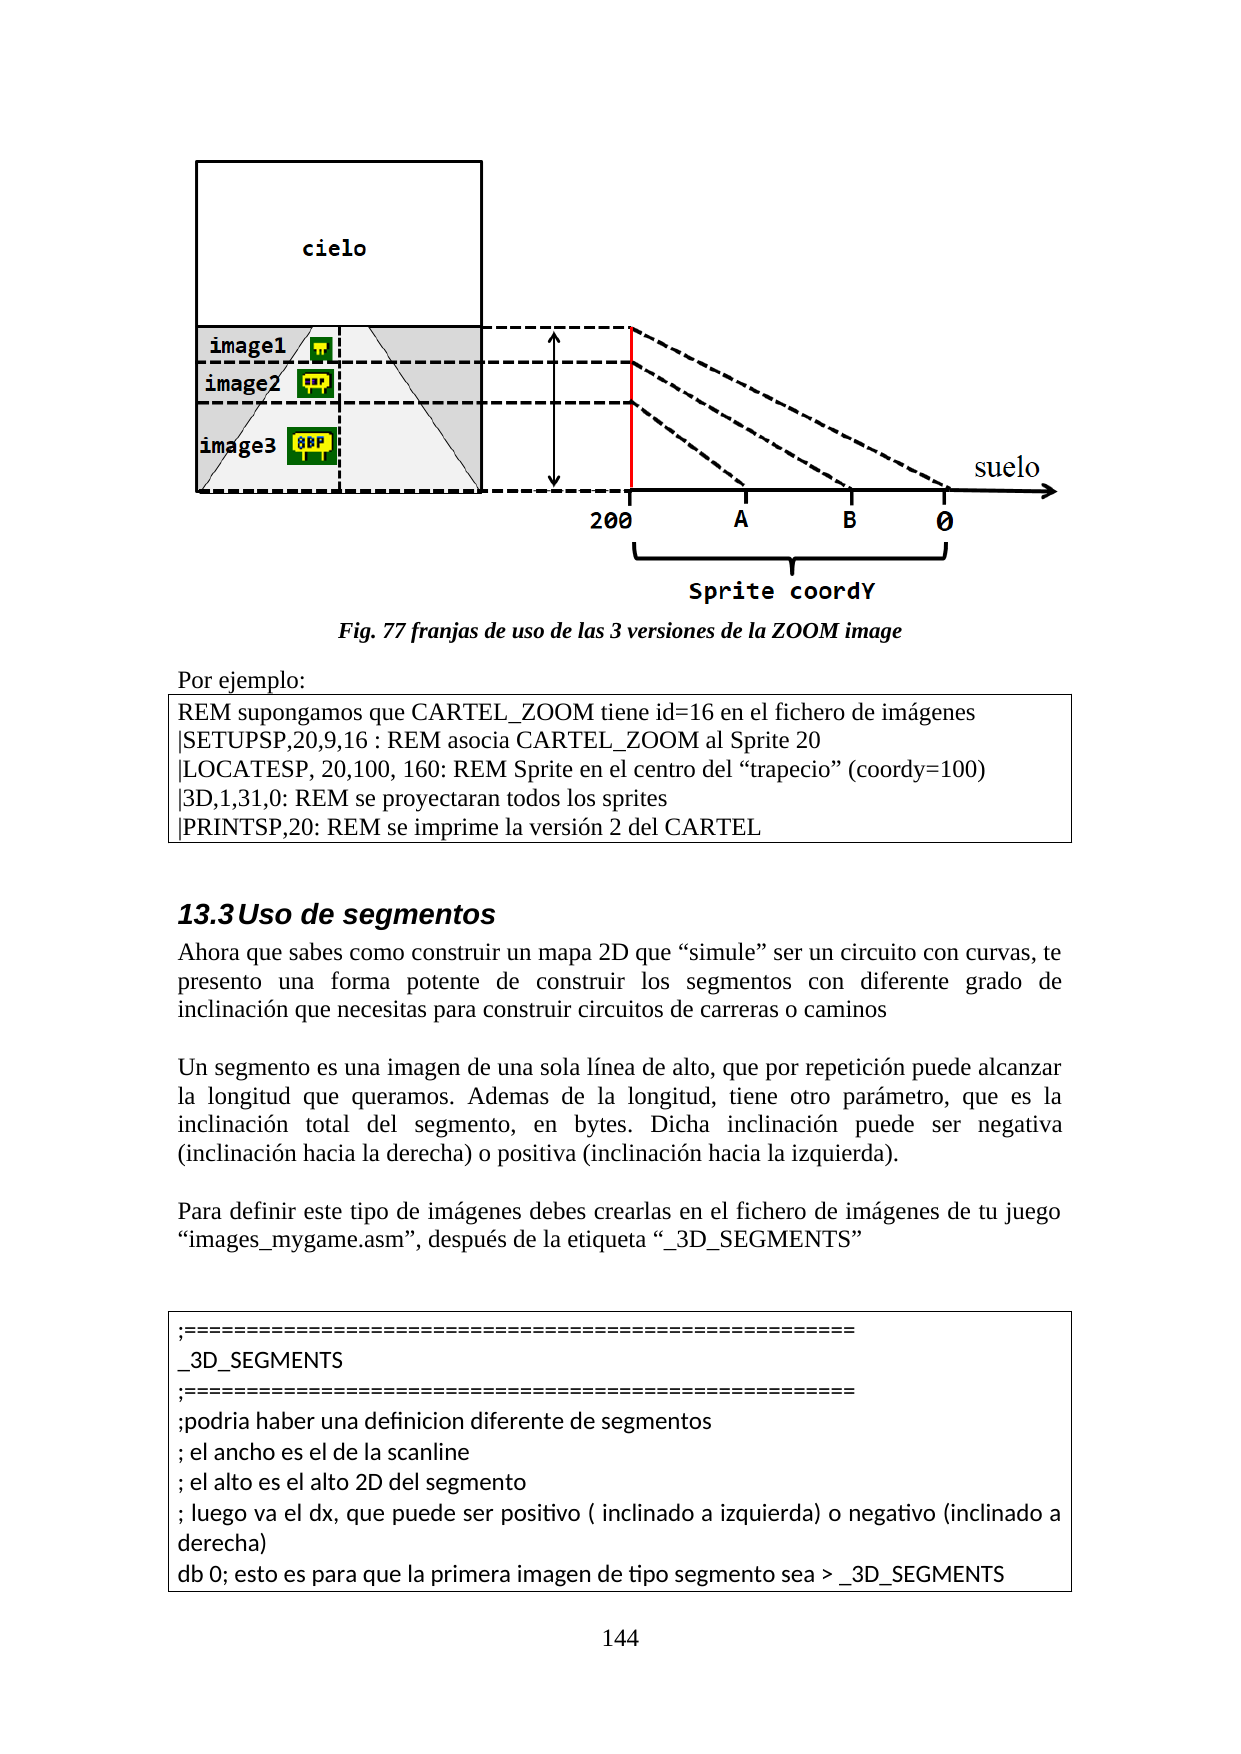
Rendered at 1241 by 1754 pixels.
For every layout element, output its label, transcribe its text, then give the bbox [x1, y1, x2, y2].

text ;====================================================== [169, 1312, 1071, 1344]
text ;====================================================== [177, 1375, 1063, 1405]
text ; luego va el dx, que puede ser positivo ( inclinado a izquierda) o negativo (inclinado a derecha) [177, 1497, 1063, 1555]
text ; el ancho es el de la scanline [177, 1436, 1063, 1466]
text Por ejemplo: [177, 665, 1063, 693]
text db 0; esto es para que la primera imagen de tipo segmento sea > _3D_SEGMENTS [169, 1555, 1071, 1591]
text Para definir este tipo de imágenes debes crearlas en el fichero de imágenes de tu juego “images_mygame.asm”, después de la etiqueta “_3D_SEGMENTS” [177, 1196, 1063, 1253]
text _3D_SEGMENTS [177, 1344, 1063, 1375]
text ; el alto es el alto 2D del segmento [177, 1466, 1063, 1497]
subtitle Uso de segmentos [177, 897, 1063, 931]
text |SETUPSP,20,9,16 : REM asocia CARTEL_ZOOM al Sprite 20 [177, 725, 1063, 754]
text REM supongamos que CARTEL_ZOOM tiene id=16 en el fichero de imágenes [169, 695, 1071, 725]
picture [177, 147, 1063, 618]
text |LOCATESP, 20,100, 160: REM Sprite en el centro del “trapecio” (coordy=100) [177, 754, 1063, 783]
text ;podria haber una definicion diferente de segmentos [177, 1405, 1063, 1436]
text Fig. 76 franjas de uso de las 3 versiones de la ZOOM image [177, 618, 1063, 644]
text |3D,1,31,0: REM se proyectaran todos los sprites [177, 783, 1063, 808]
text Ahora que sabes como construir un mapa 2D que “simule” ser un circuito con curvas, te presento una forma potente de construir los segmentos con diferente grado de inclinación que necesitas para construir circuitos de carreras o caminos [177, 937, 1063, 1023]
text |PRINTSP,20: REM se imprime la versión 2 del CARTEL [169, 808, 1071, 842]
text Un segmento es una imagen de una sola línea de alto, que por repetición puede alcanzar la longitud que queramos. Ademas de la longitud, tiene otro parámetro, que es la inclinación total del segmento, en bytes. Dicha inclinación puede ser negativa (inclinación hacia la derecha) o positiva (inclinación hacia la izquierda). [177, 1052, 1063, 1167]
